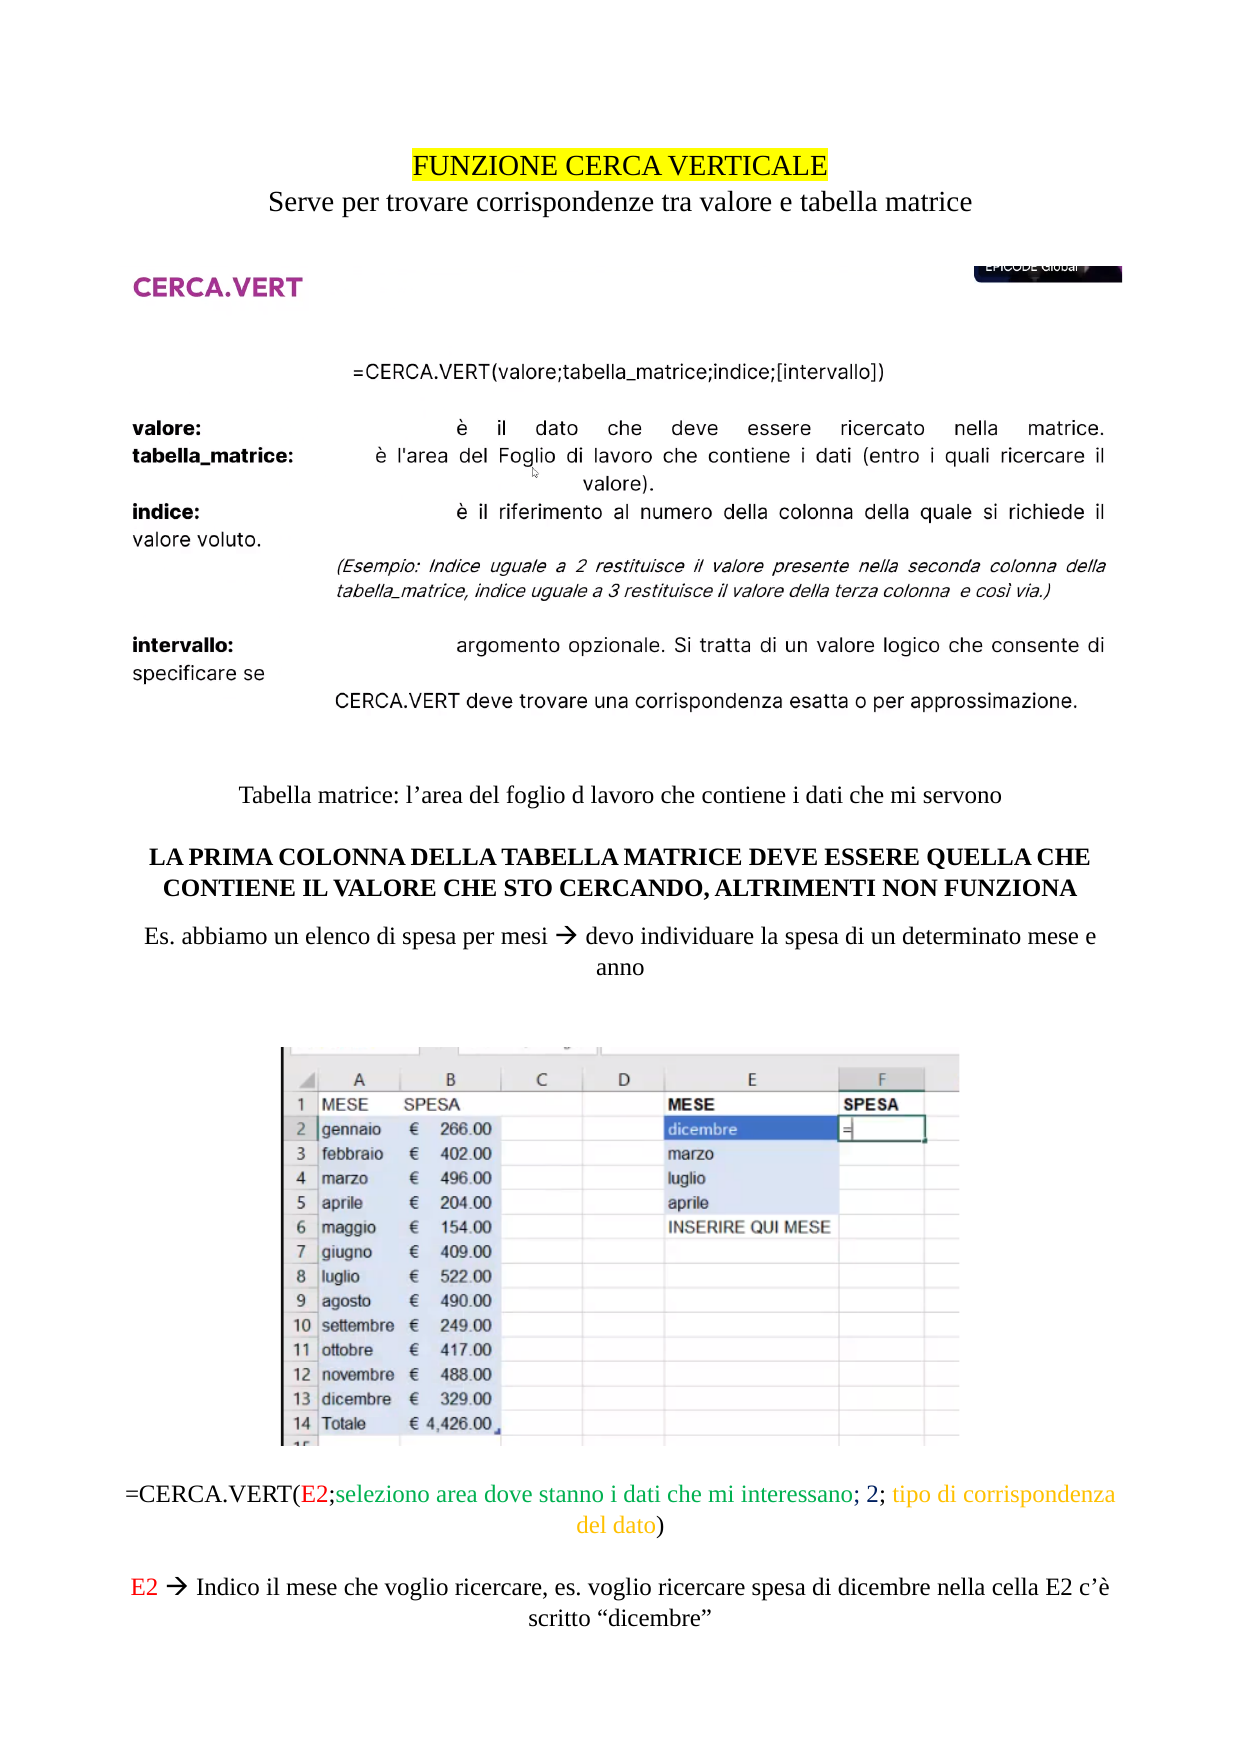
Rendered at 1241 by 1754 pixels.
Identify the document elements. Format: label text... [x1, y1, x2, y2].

text Es. abbiamo un elenco di spesa per mesi devo individuare la spesa di un determinato mese e anno [118, 921, 1122, 981]
text Tabella matrice: l’area del foglio d lavoro che contiene i dati che mi servono LA PRIMA COLONNA DELLA TABELLA MATRICE DEVE ESSERE QUELLA CHE CONTIENE IL VALORE CHE STO CERCANDO, ALTRIMENTI NON FUNZIONA [118, 716, 1122, 902]
picture [280, 1047, 960, 1446]
picture [118, 266, 1123, 716]
text FUNZIONE CERCA VERTICALE Serve per trovare corrispondenze tra valore e tabella matrice [118, 148, 1122, 247]
